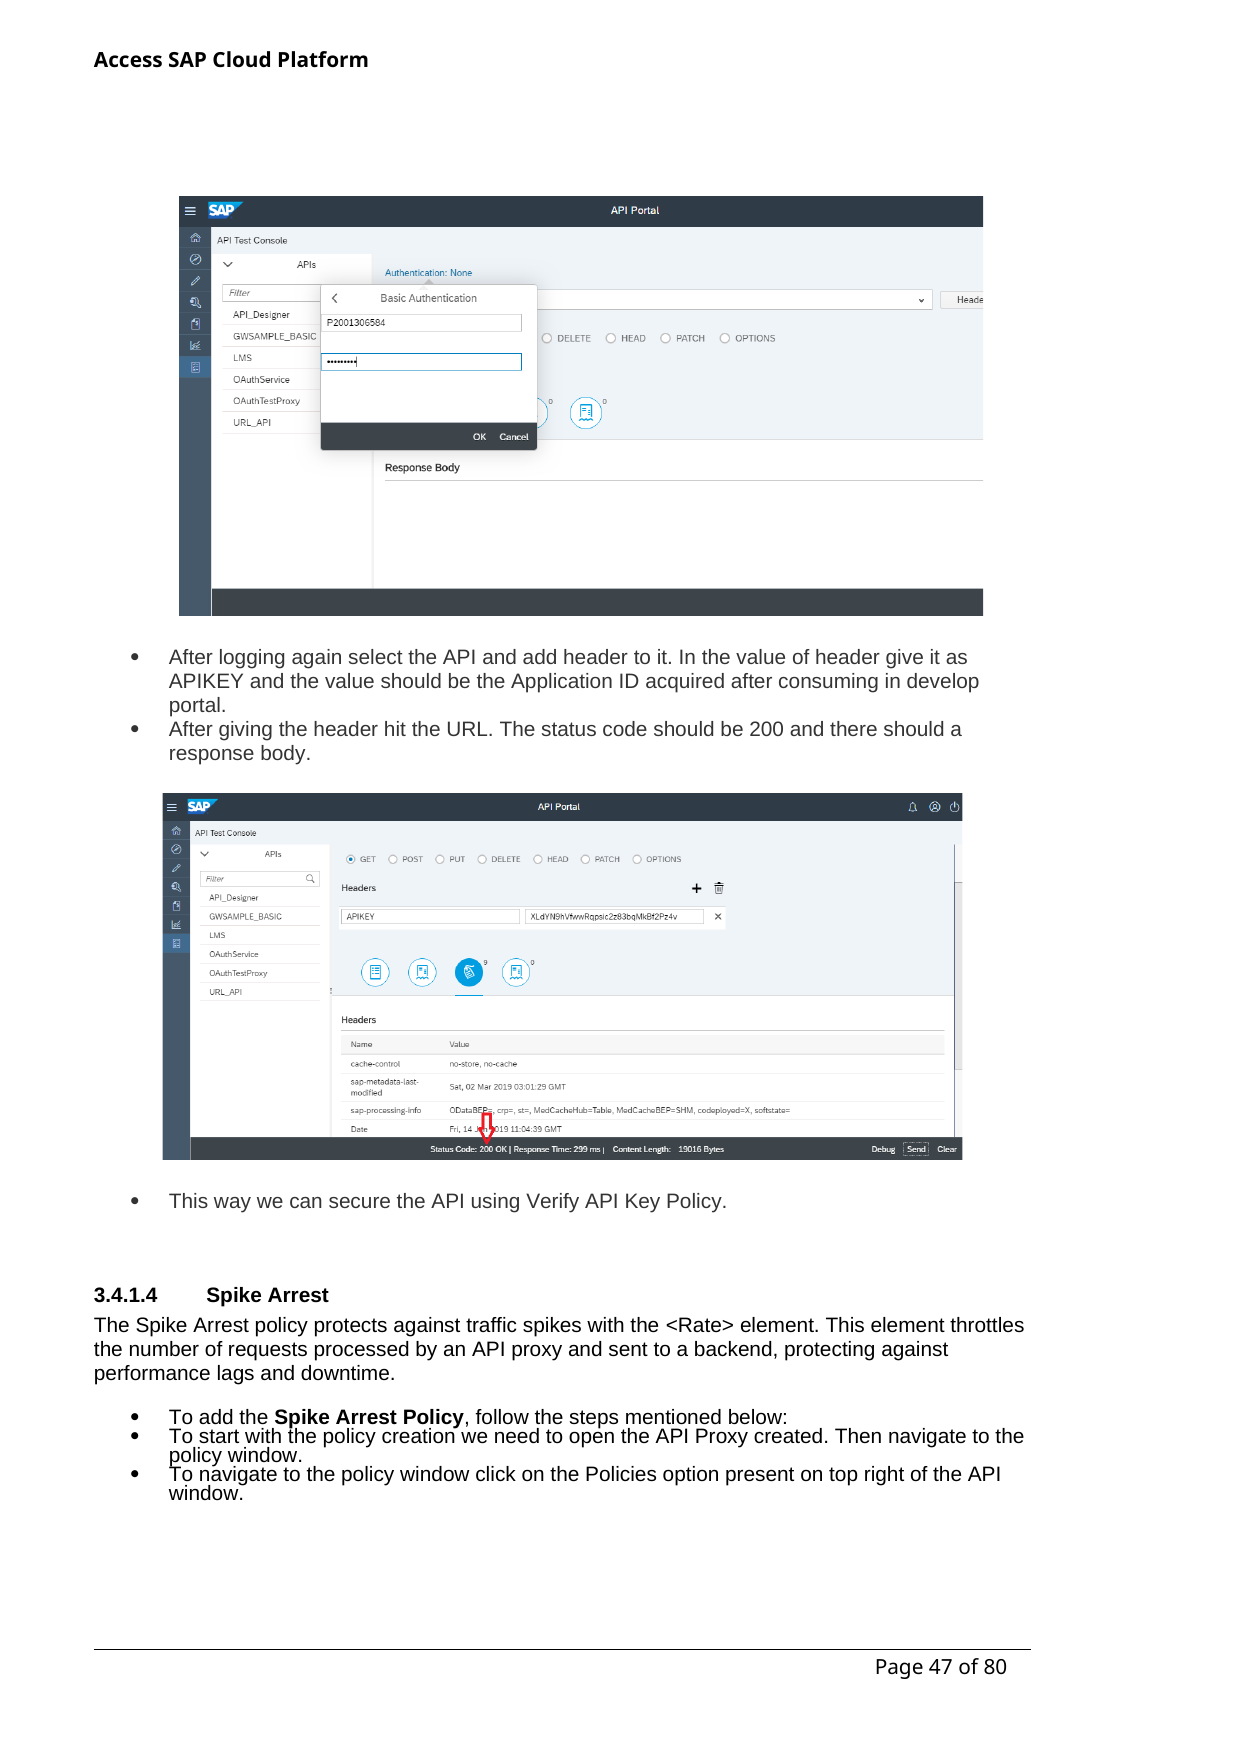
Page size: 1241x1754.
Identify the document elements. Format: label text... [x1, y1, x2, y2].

picture [162, 793, 963, 1160]
list This way we can secure the API using Verify API Key Policy. [131, 1189, 1031, 1213]
text The Spike Arrest policy protects against traffic spikes with the <Rate> element. This element throttles the number of requests processed by an API proxy and sent to a backend, protecting against performance lags and downtime. [94, 1313, 1031, 1385]
list After giving the header hit the URL. The status code should be 200 and there should a response body. [131, 717, 1031, 765]
list To navigate to the policy window click on the Policies option present on top right of the API window. [131, 1466, 1031, 1505]
picture [179, 196, 984, 616]
list To start with the policy creation we need to open the API Proxy created. Then navigate to the policy window. [131, 1428, 1031, 1466]
subtitle Spike Arrest [94, 1283, 1031, 1307]
list To add the Spike Arrest Policy, follow the steps mentioned below: [131, 1409, 1031, 1428]
list After logging again select the API and add header to it. In the value of header give it as APIKEY and the value should be the Application ID acquired after consuming in develop portal. [131, 645, 1031, 717]
